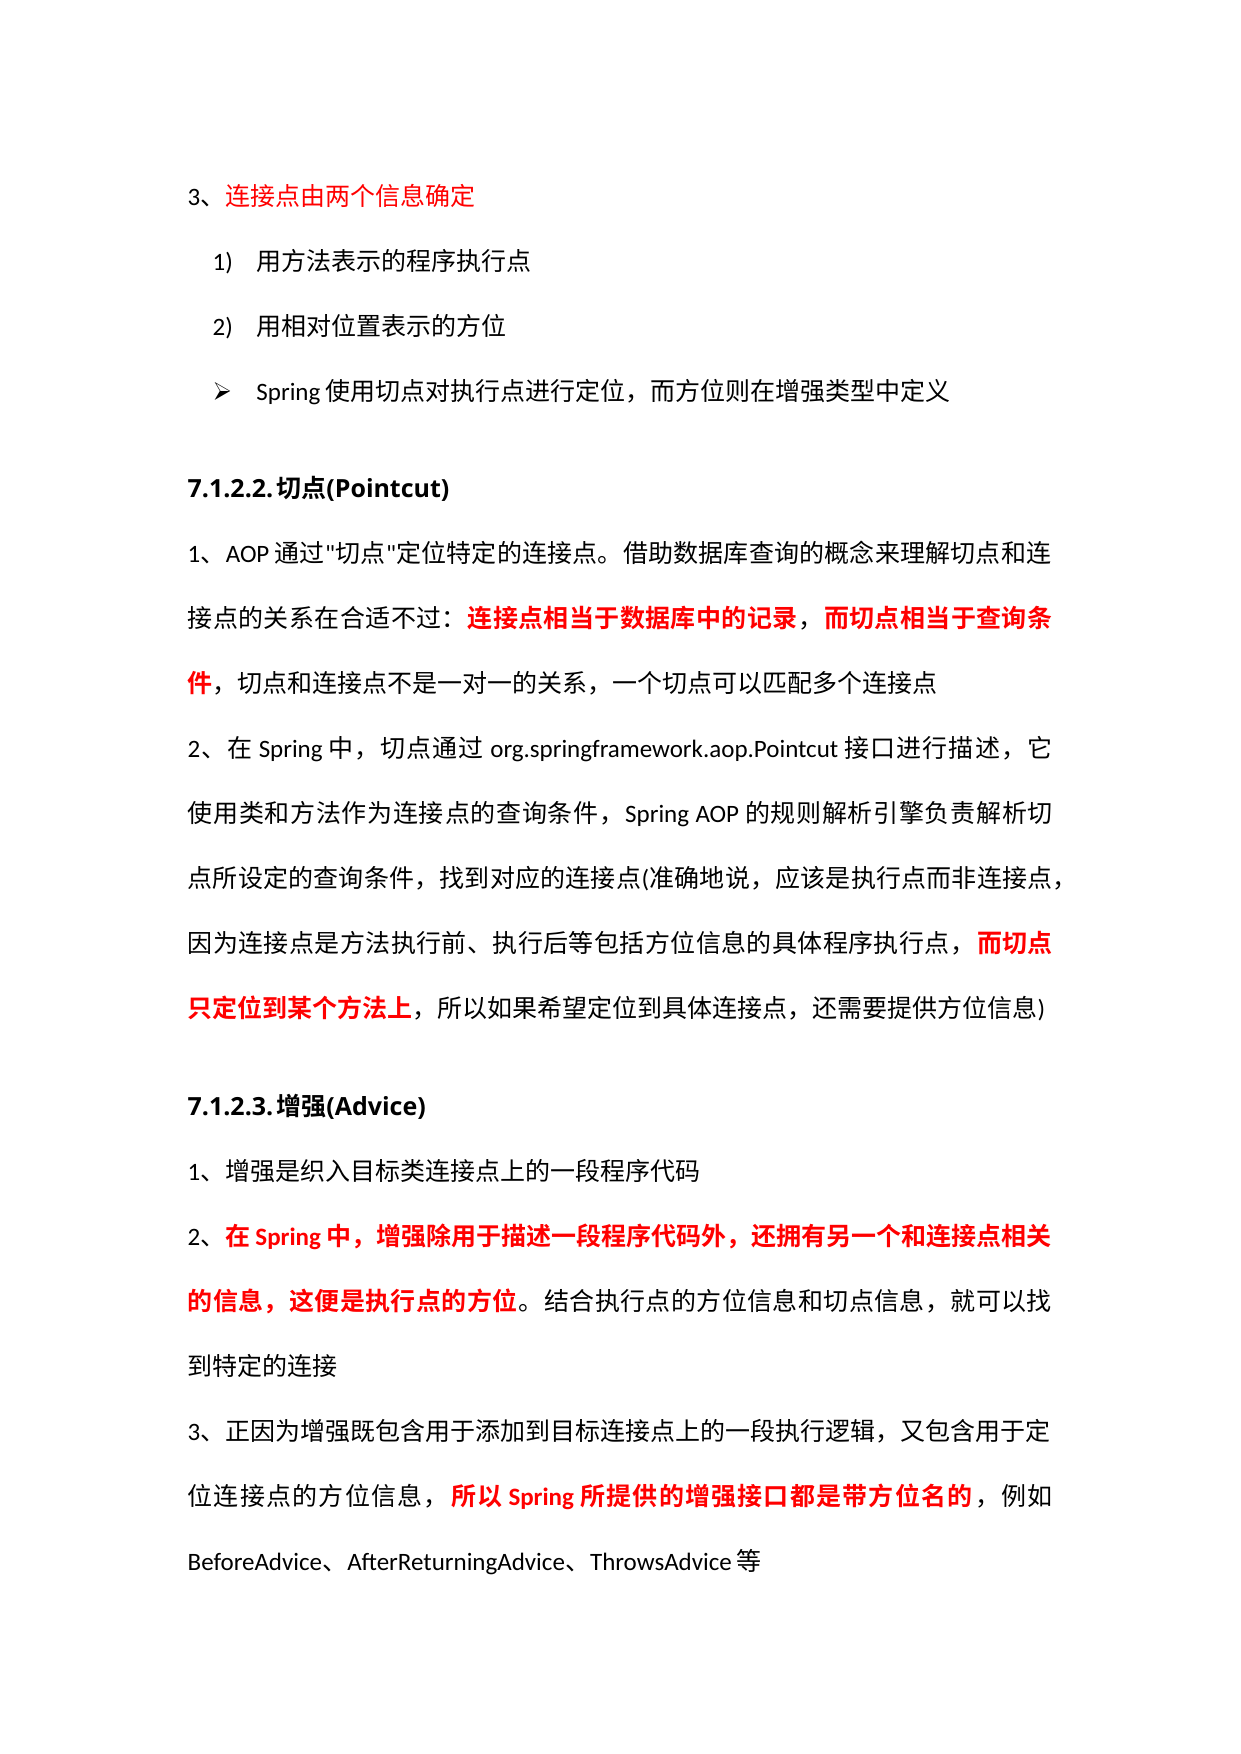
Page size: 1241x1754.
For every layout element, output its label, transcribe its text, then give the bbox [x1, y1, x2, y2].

text 2、在Spring中，增强除用于描述一段程序代码外，还拥有另一个和连接点相关的信息，这便是执行点的方位。结合执行点的方位信息和切点信息，就可以找到特定的连接 [187, 1202, 1053, 1397]
text 3、正因为增强既包含用于添加到目标连接点上的一段执行逻辑，又包含用于定位连接点的方位信息，所以Spring所提供的增强接口都是带方位名的，例如BeforeAdvice、AfterReturningAdvice、ThrowsAdvice等 [187, 1397, 1053, 1592]
text 1、AOP通过"切点"定位特定的连接点。借助数据库查询的概念来理解切点和连接点的关系在合适不过：连接点相当于数据库中的记录，而切点相当于查询条件，切点和连接点不是一对一的关系，一个切点可以匹配多个连接点 [187, 519, 1053, 714]
subtitle 增强(Advice) [187, 1072, 1053, 1137]
subtitle 切点(Pointcut) [187, 454, 1053, 519]
text 3、连接点由两个信息确定 [187, 162, 1053, 227]
list 用方法表示的程序执行点 [212, 227, 1053, 292]
text 1、增强是织入目标类连接点上的一段程序代码 [187, 1137, 1053, 1202]
list Spring使用切点对执行点进行定位，而方位则在增强类型中定义 [212, 357, 1053, 422]
text 2、在Spring中，切点通过org.springframework.aop.Pointcut接口进行描述，它使用类和方法作为连接点的查询条件，Spring AOP的规则解析引擎负责解析切点所设定的查询条件，找到对应的连接点(准确地说，应该是执行点而非连接点，因为连接点是方法执行前、执行后等包括方位信息的具体程序执行点，而切点只定位到某个方法上，所以如果希望定位到具体连接点，还需要提供方位信息) [187, 714, 1053, 1039]
list 用相对位置表示的方位 [212, 292, 1053, 357]
